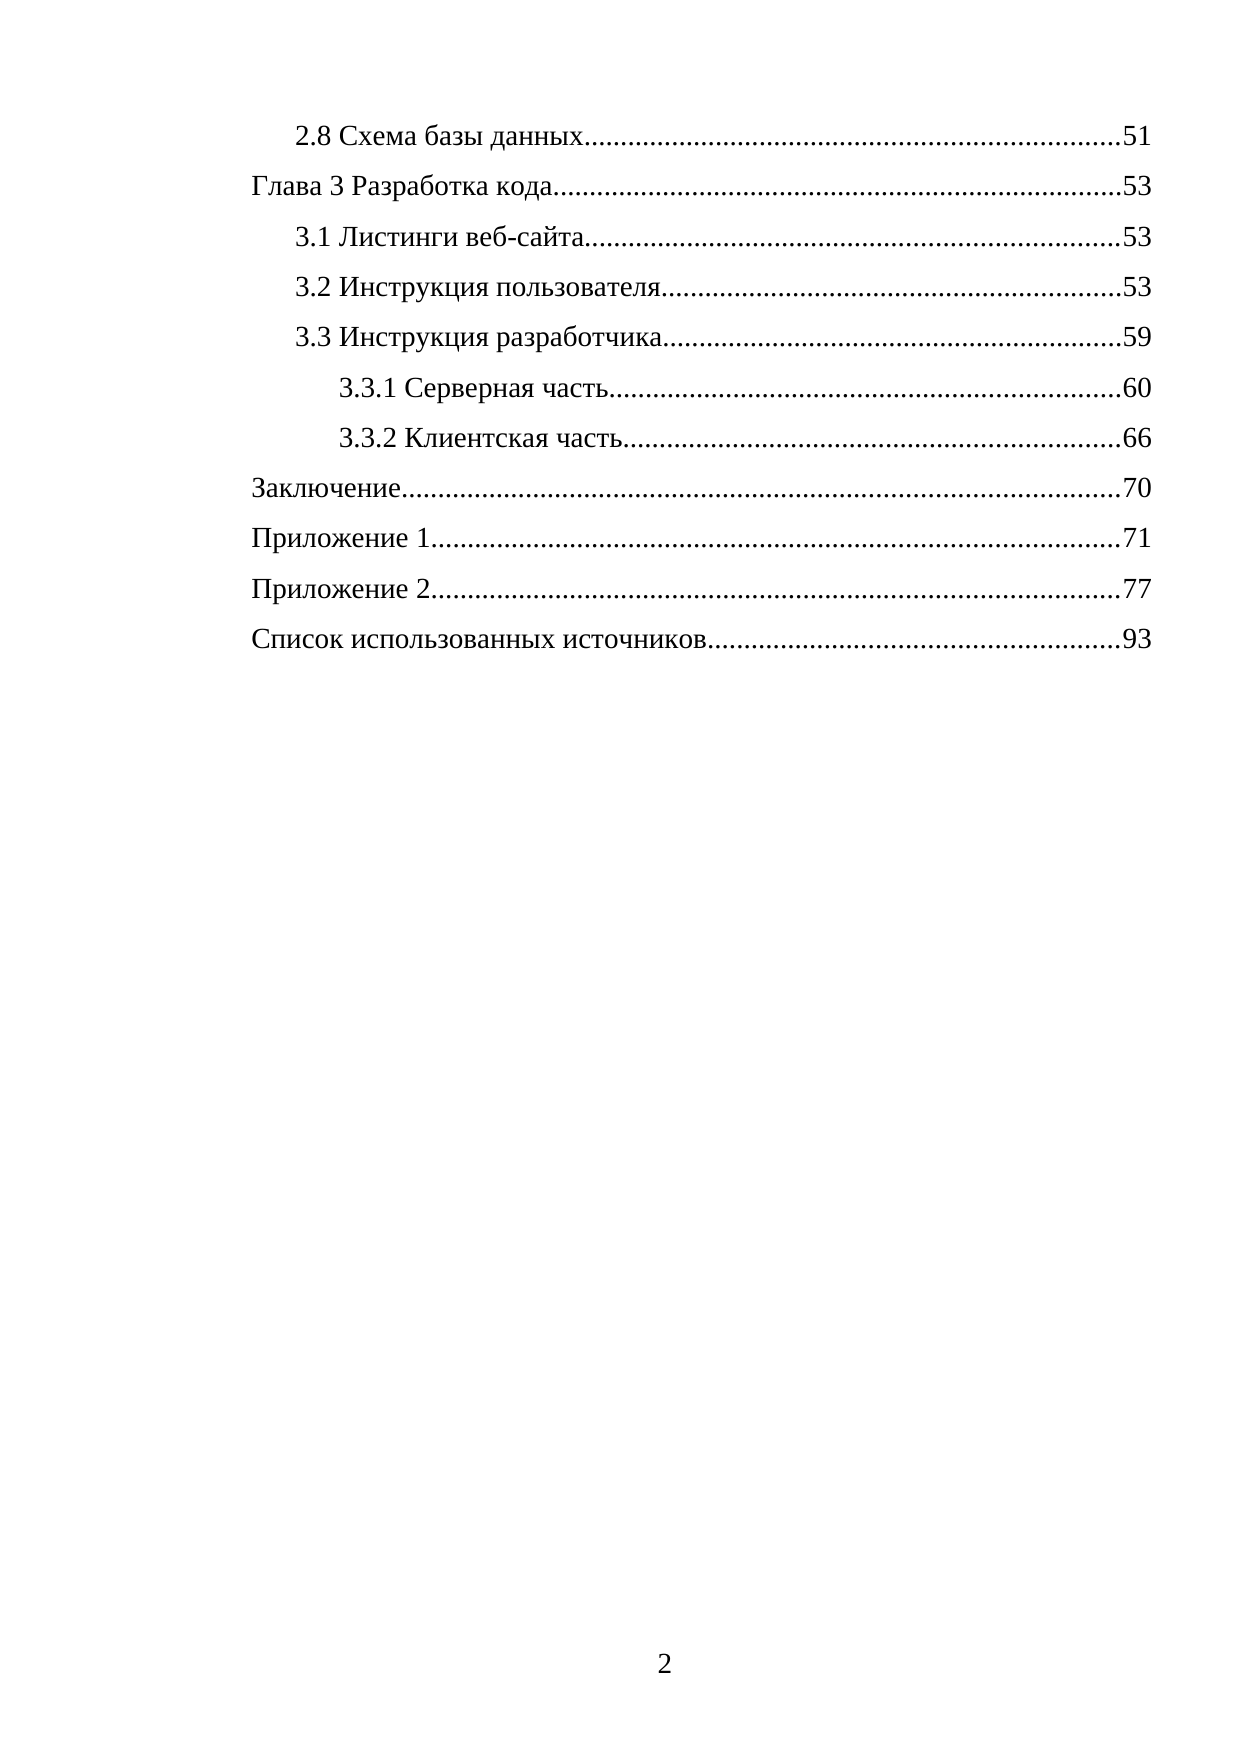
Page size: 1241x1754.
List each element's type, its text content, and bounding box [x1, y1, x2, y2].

text Список использованных источников 93 [177, 621, 1152, 655]
text 3.3 Инструкция разработчика 59 [221, 319, 1152, 353]
text 3.3.1 Серверная часть 60 [265, 370, 1152, 403]
text Приложение 1 71 [177, 521, 1152, 554]
text 3.3.2 Клиентская часть 66 [265, 420, 1152, 453]
text 3.1 Листинги веб-сайта 53 [221, 219, 1152, 252]
text Глава 3 Разработка кода 53 [177, 168, 1152, 202]
text 3.2 Инструкция пользователя 53 [221, 269, 1152, 303]
text Приложение 2 77 [177, 571, 1152, 604]
text 2.8 Схема базы данных 51 [221, 118, 1152, 152]
text Заключение 70 [177, 470, 1152, 504]
